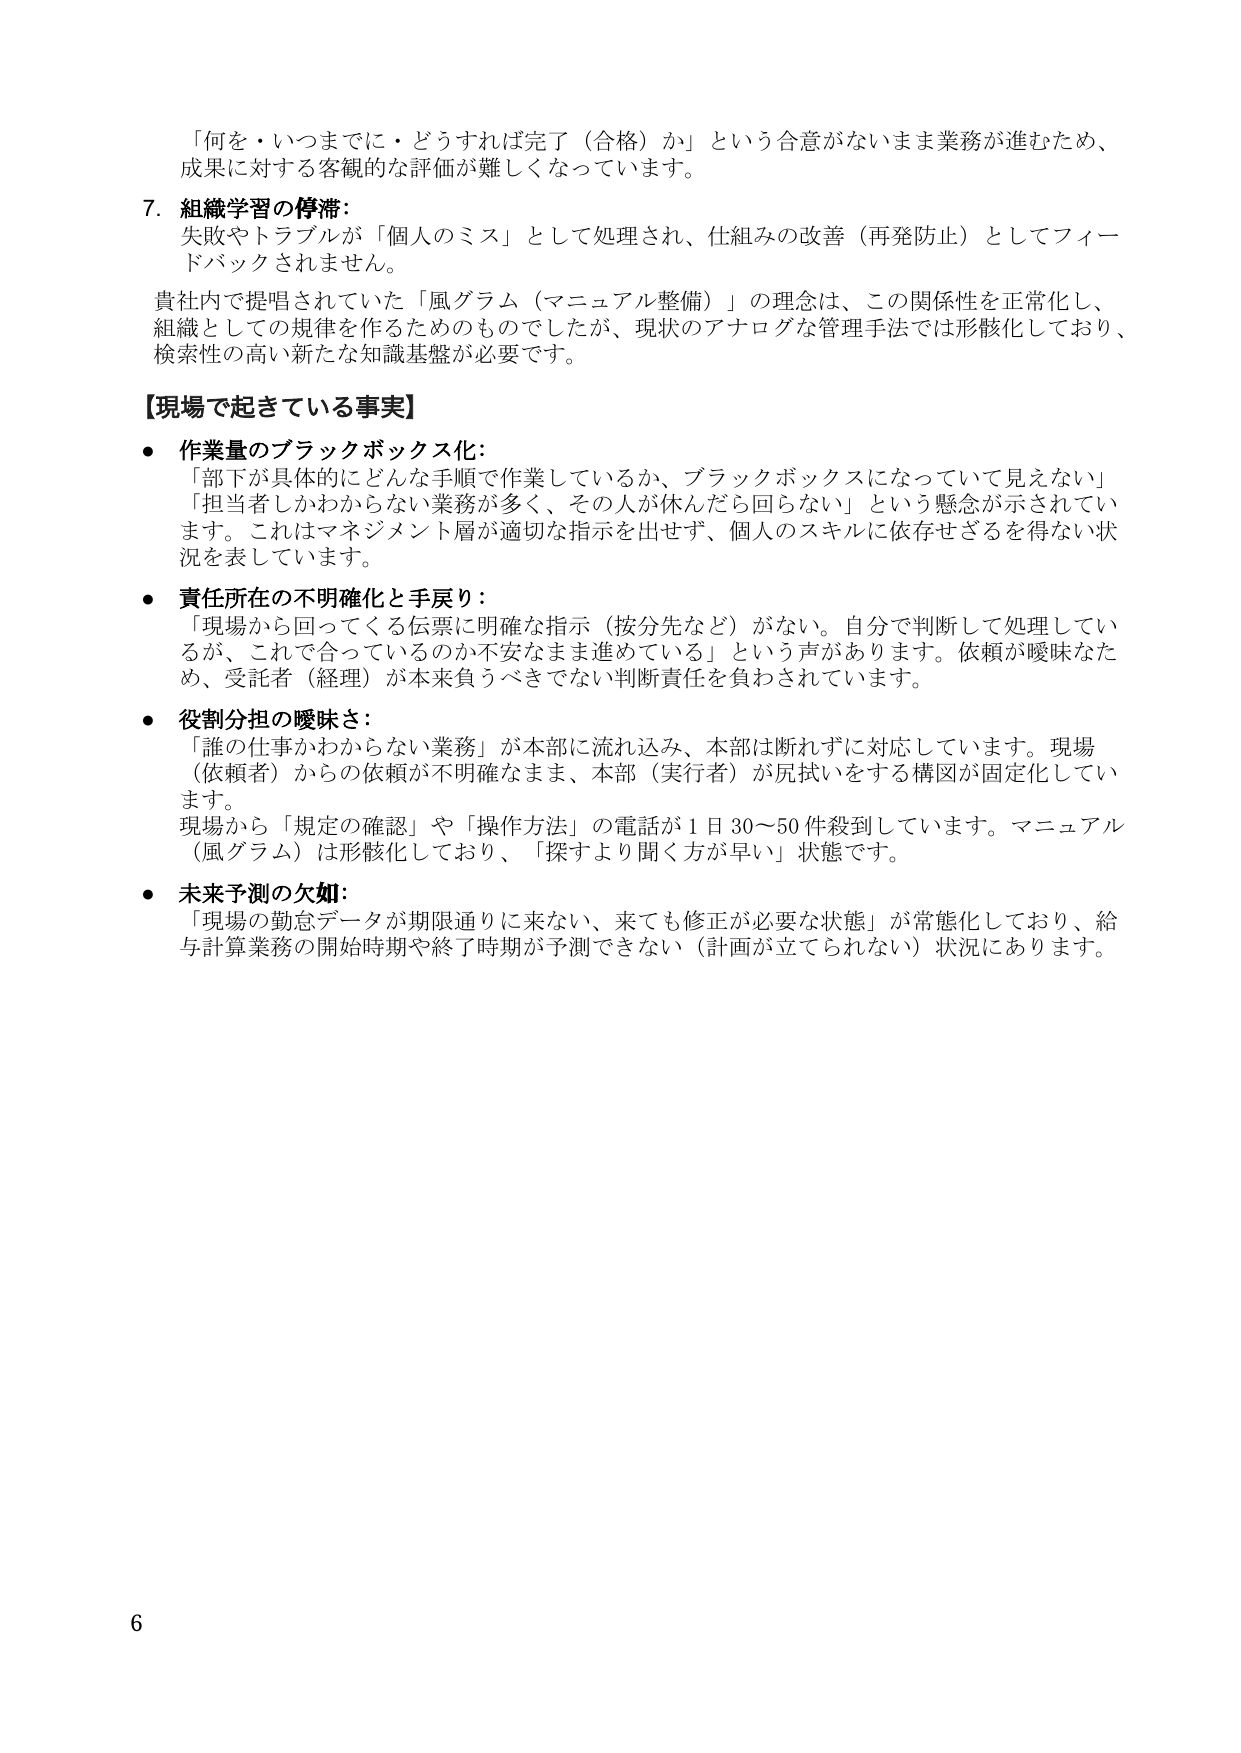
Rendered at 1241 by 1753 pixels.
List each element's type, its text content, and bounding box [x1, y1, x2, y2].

list 役割分担の曖昧さ: 「誰の仕事かわからない業務」が本部に流れ込み、本部は断れずに対応しています。現場（依頼者）からの依頼が不明確なまま、本部（実行者）が尻拭いをする構図が固定化しています。 現場から「規定の確認」や「操作方法」の電話が1日30〜50件殺到しています。マニュアル（風グラム）は形骸化しており、「探すより聞く方が早い」状態です。 [141, 706, 1134, 864]
list 組織学習の停滞: 失敗やトラブルが「個人のミス」として処理され、仕組みの改善（再発防止）としてフィードバックされません。 [142, 195, 1134, 274]
text 貴社内で提唱されていた「風グラム（マニュアル整備）」の理念は、この関係性を正常化し、組織としての規律を作るためのものでしたが、現状のアナログな管理手法では形骸化しており、検索性の高い新たな知識基盤が必要です。 [153, 290, 1134, 366]
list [142, 130, 1134, 179]
list 未来予測の欠如: 「現場の勤怠データが期限通りに来ない、来ても修正が必要な状態」が常態化しており、給与計算業務の開始時期や終了時期が予測できない（計画が立てられない）状況にあります。 [141, 880, 1134, 959]
subtitle 【現場で起きている事実】 [130, 382, 1134, 419]
list 責任所在の不明確化と手戻り: 「現場から回ってくる伝票に明確な指示（按分先など）がない。自分で判断して処理しているが、これで合っているのか不安なまま進めている」という声があります。依頼が曖昧なため、受託者（経理）が本来負うべきでない判断責任を負わされています。 [141, 584, 1134, 690]
list 作業量のブラックボックス化: 「部下が具体的にどんな手順で作業しているか、ブラックボックスになっていて見えない」「担当者しかわからない業務が多く、その人が休んだら回らない」という懸念が示されています。これはマネジメント層が適切な指示を出せず、個人のスキルに依存せざるを得ない状況を表しています。 [141, 437, 1134, 569]
